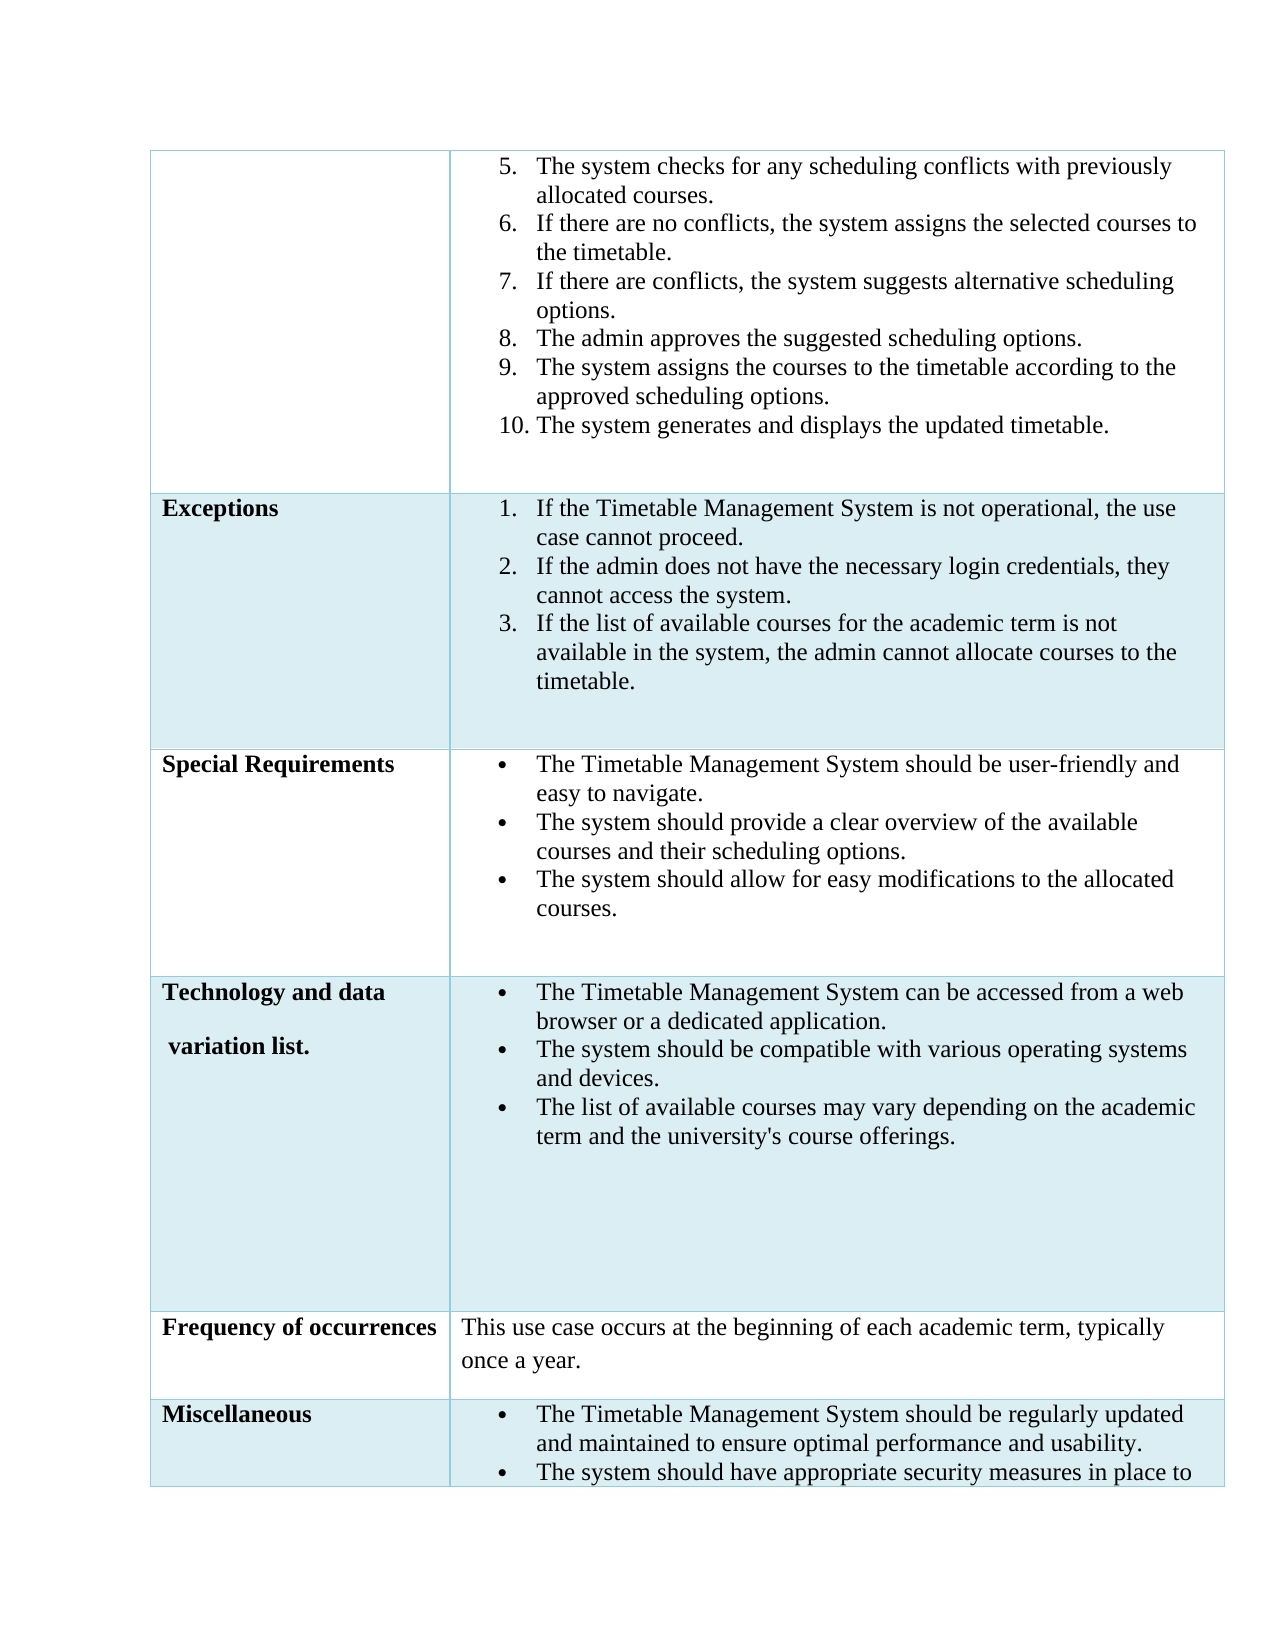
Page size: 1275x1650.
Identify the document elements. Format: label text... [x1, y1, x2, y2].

table_cell The Timetable Management System can be accessed from a web browser or a dedicated application. The system should be compatible with various operating systems and devices. The list of available courses may vary depending on the academic term and the university's course offerings. [451, 977, 1224, 1311]
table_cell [151, 151, 449, 492]
table_cell This use case occurs at the beginning of each academic term, typically once a year. [451, 1312, 1224, 1398]
table_cell Technology and data variation list. [151, 977, 449, 1311]
table_cell If the Timetable Management System is not operational, the use case cannot proceed. If the admin does not have the necessary login credentials, they cannot access the system. If the list of available courses for the academic term is not available in the system, the admin cannot allocate courses to the timetable. [451, 494, 1224, 748]
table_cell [451, 151, 1224, 492]
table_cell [451, 1400, 1224, 1486]
table_cell Frequency of occurrences [151, 1312, 449, 1398]
table_cell Exceptions [151, 494, 449, 748]
table_cell Special Requirements [151, 750, 449, 976]
table_cell The Timetable Management System should be user-friendly and easy to navigate. The system should provide a clear overview of the available courses and their scheduling options. The system should allow for easy modifications to the allocated courses. [451, 750, 1224, 976]
table_cell Miscellaneous [151, 1400, 449, 1486]
